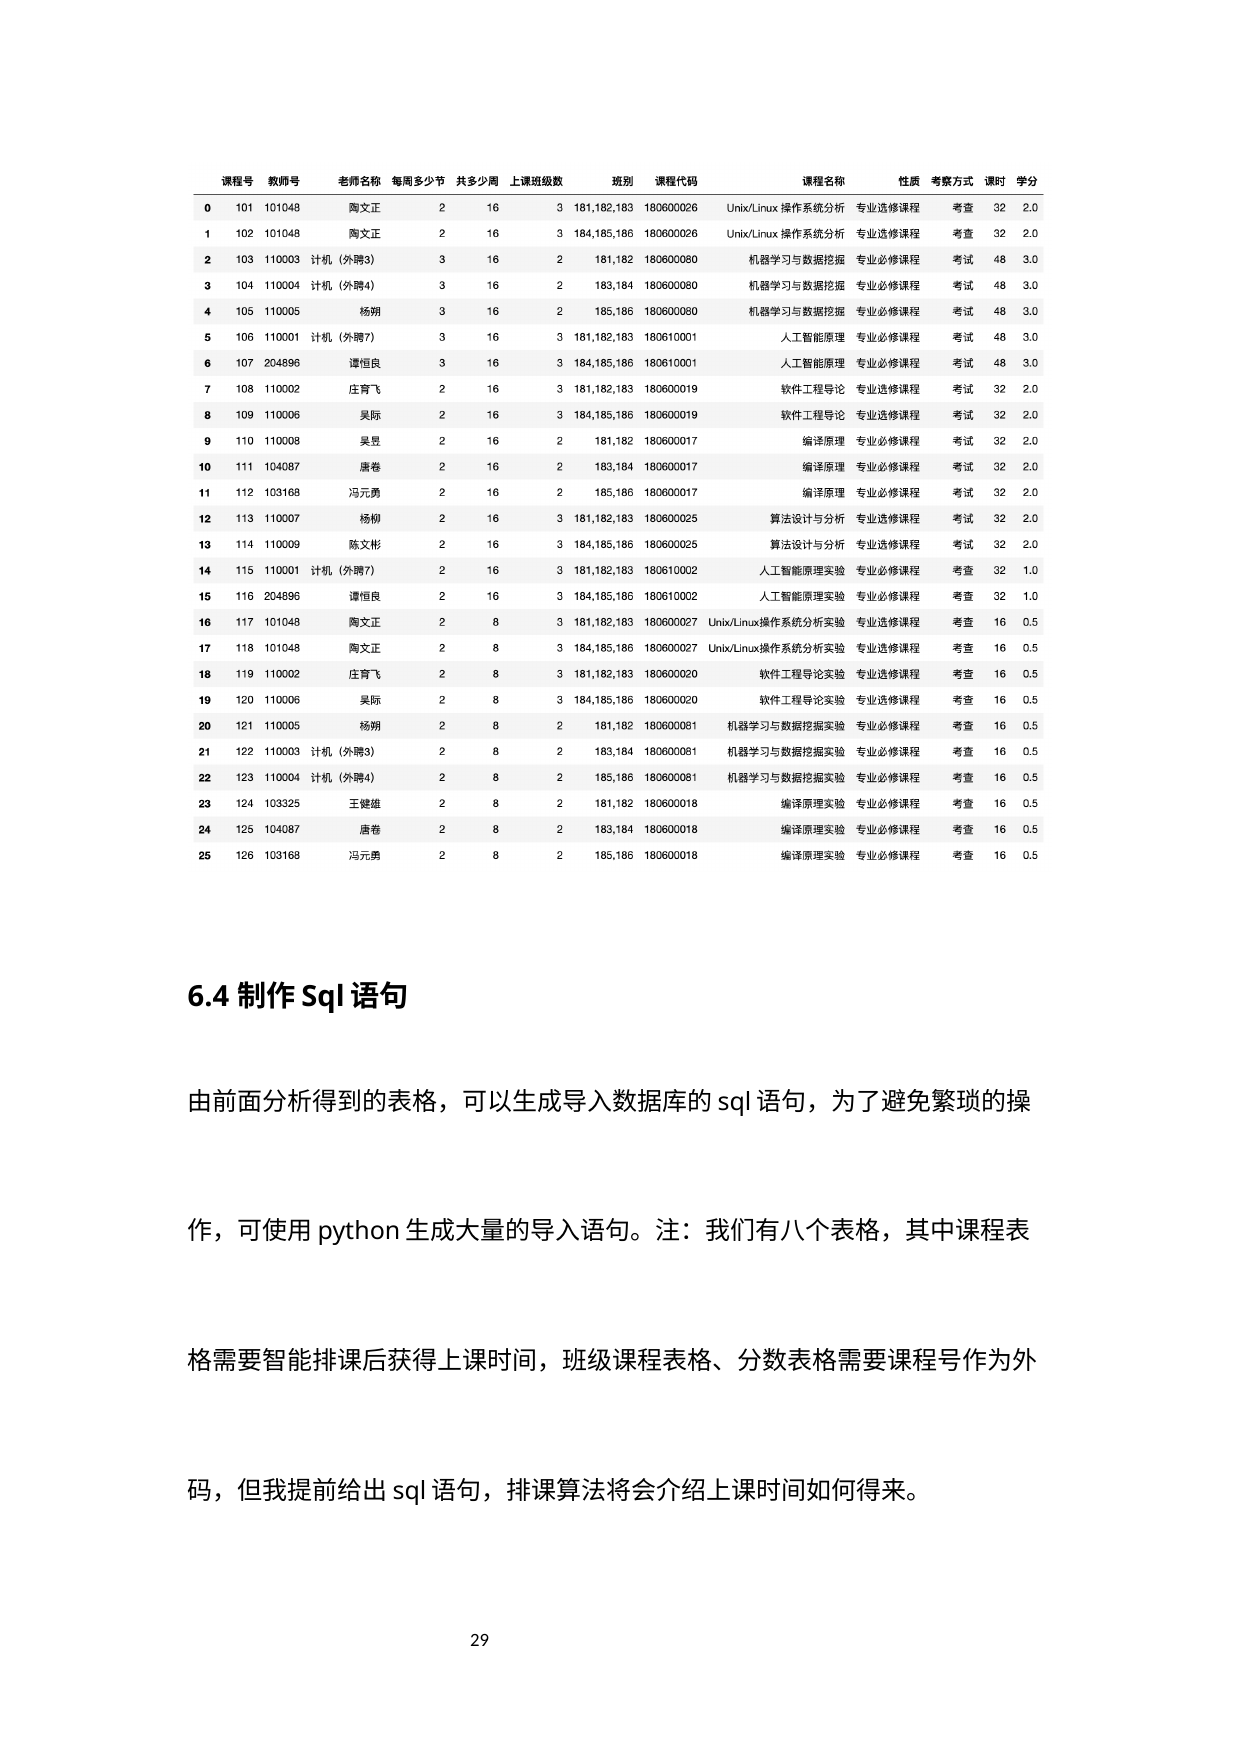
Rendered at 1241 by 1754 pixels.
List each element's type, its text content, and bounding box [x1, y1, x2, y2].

list 由前面分析得到的表格，可以生成导入数据库的sql语句，为了避免繁琐的操作，可使用python生成大量的导入语句。注：我们有八个表格，其中课程表格需要智能排课后获得上课时间，班级课程表格、分数表格需要课程号作为外码，但我提前给出sql语句，排课算法将会介绍上课时间如何得来。 [187, 1067, 1053, 1522]
list 6.4 制作Sql语句 [187, 963, 1053, 1028]
picture [187, 162, 1053, 872]
